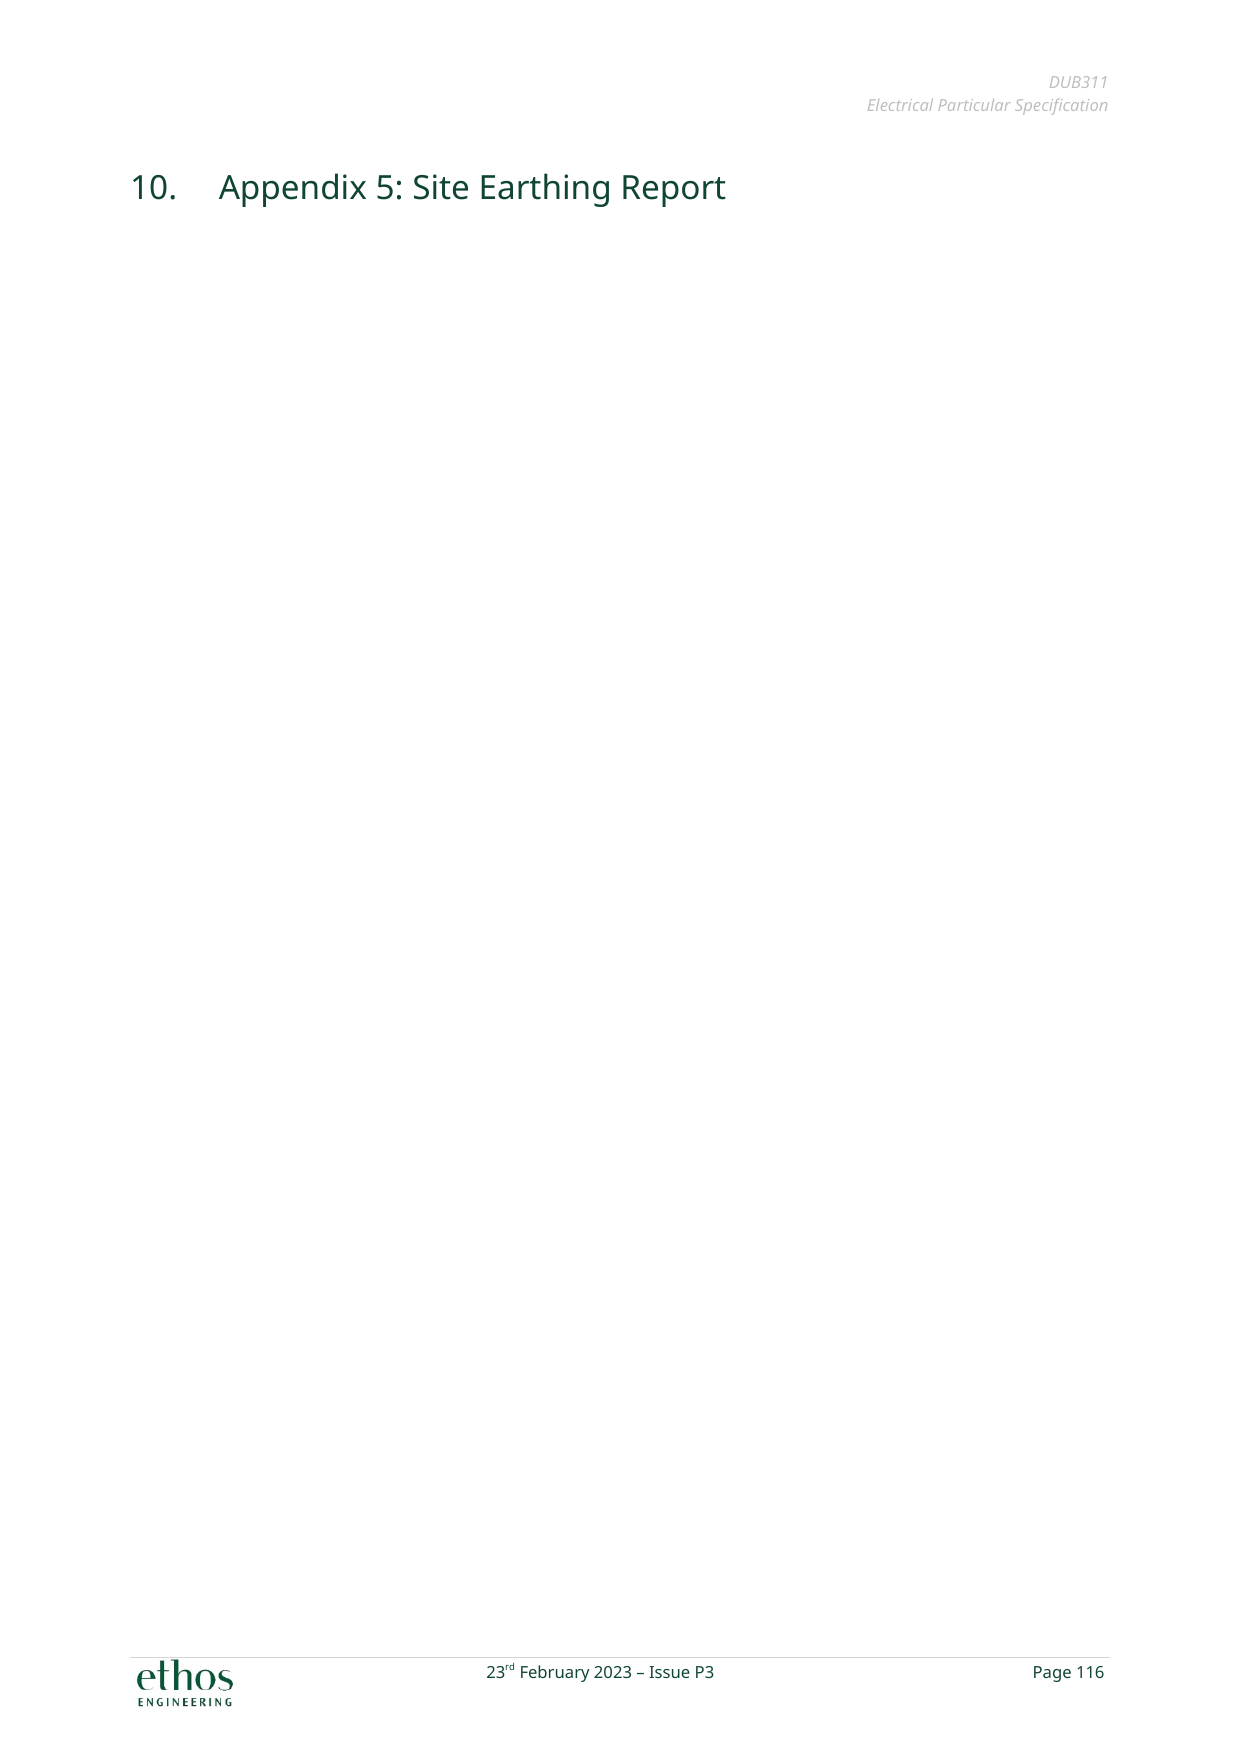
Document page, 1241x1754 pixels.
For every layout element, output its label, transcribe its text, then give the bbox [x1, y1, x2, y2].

subtitle Appendix 5: Site Earthing Report [130, 164, 1110, 209]
picture [134, 1658, 234, 1707]
